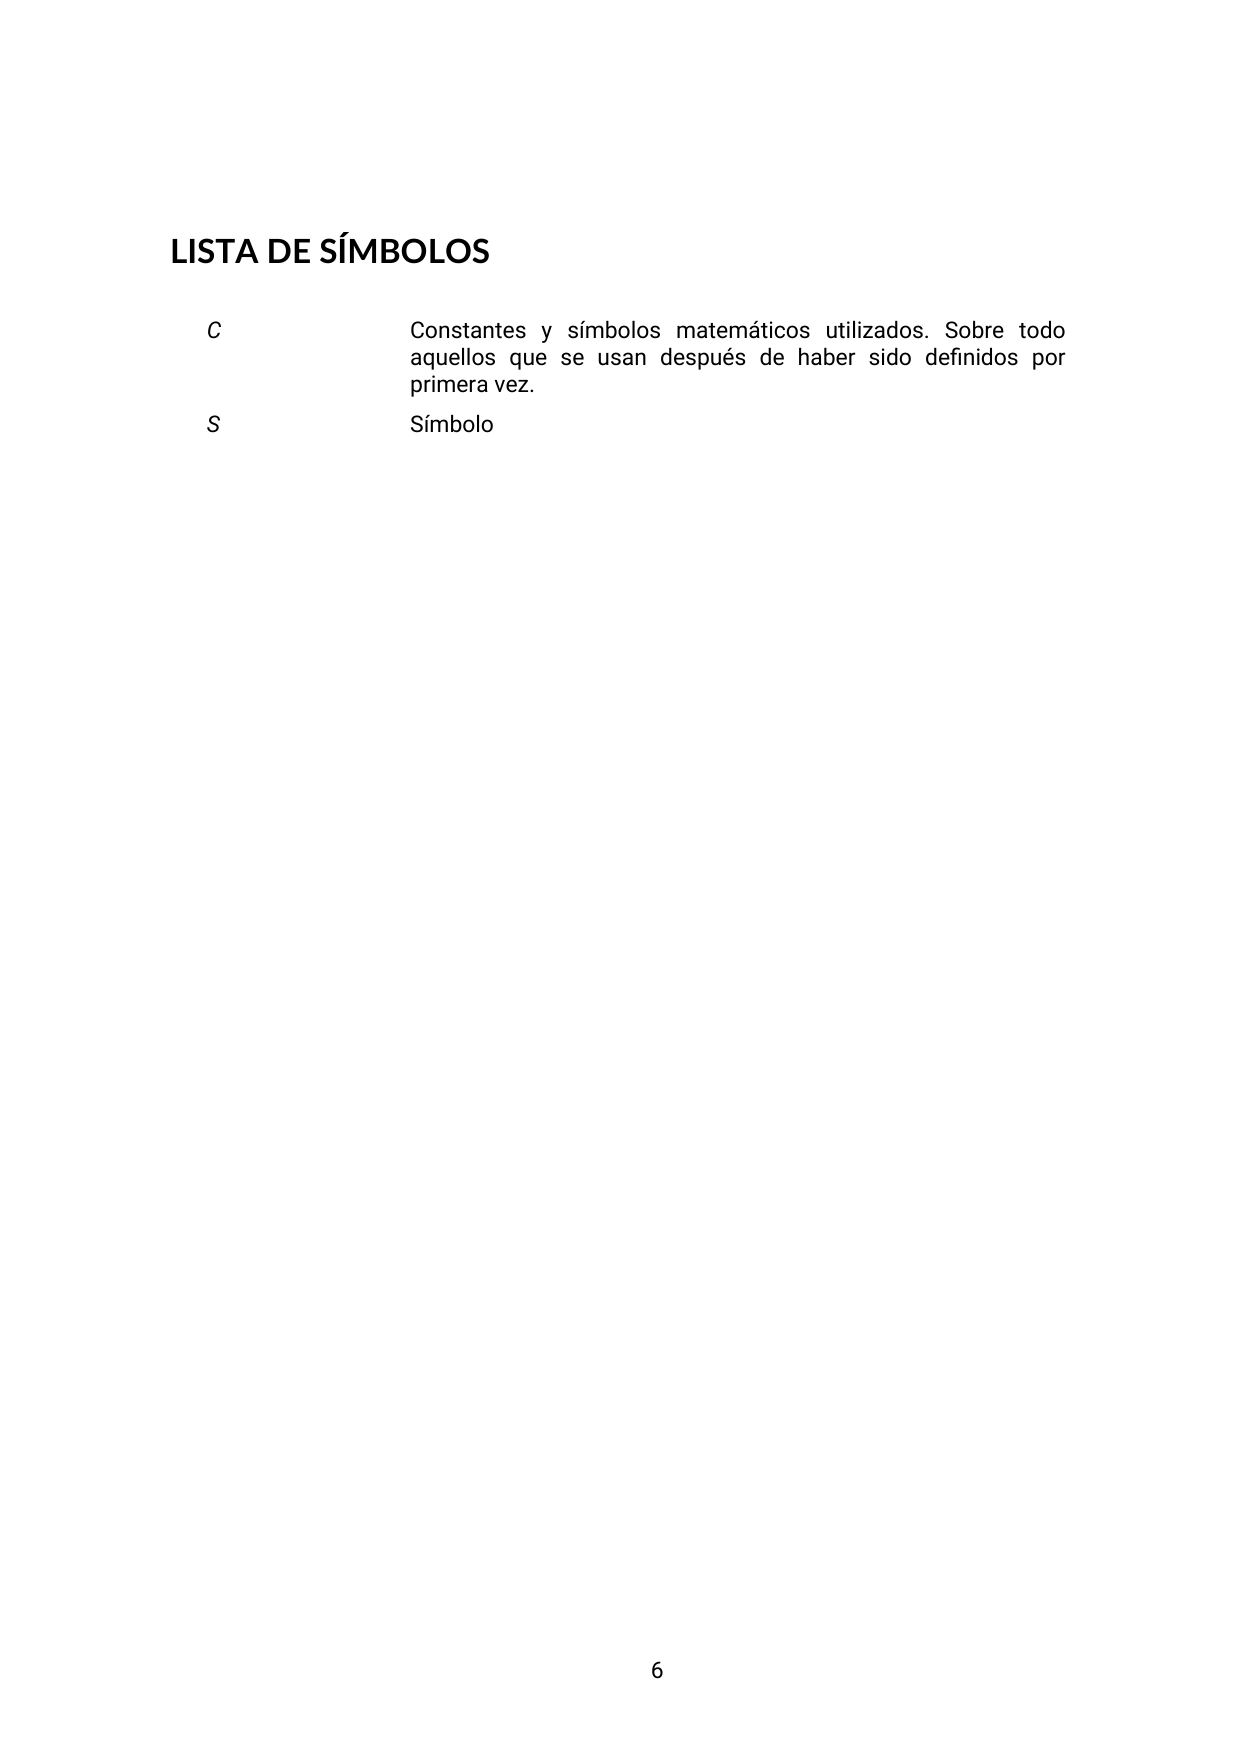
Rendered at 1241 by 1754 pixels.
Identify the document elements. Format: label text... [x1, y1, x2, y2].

table_cell S [195, 411, 399, 450]
table_header C [195, 318, 399, 411]
table_cell Símbolo [399, 411, 1078, 450]
table_header Constantes y símbolos matemáticos utilizados. Sobre todo aquellos que se usan después de haber sido definidos por primera vez. [399, 318, 1078, 411]
subtitle LISTA DE SÍMBOLOS [170, 231, 1063, 271]
